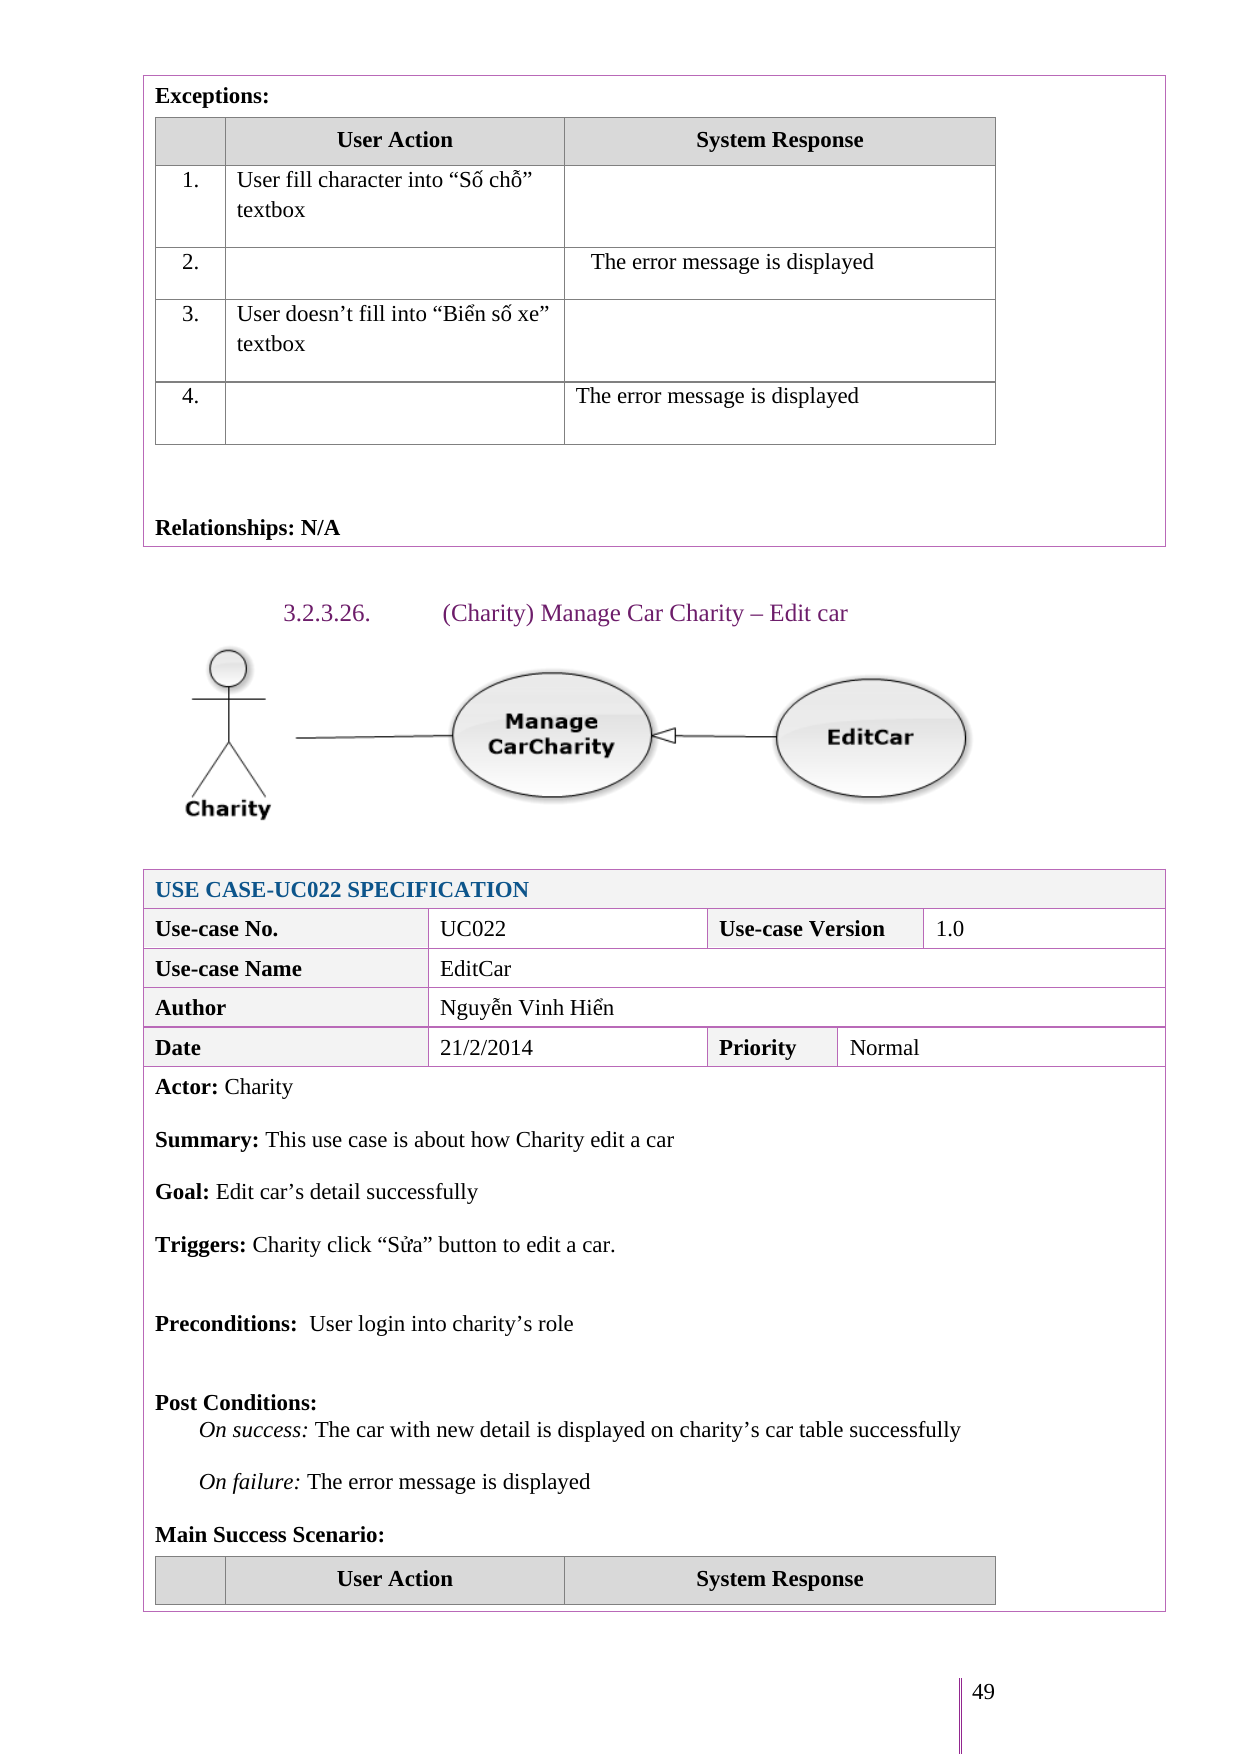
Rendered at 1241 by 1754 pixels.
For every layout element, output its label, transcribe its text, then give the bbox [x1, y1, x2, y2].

table_cell EditCar [429, 949, 1165, 987]
table_cell 1.0 [924, 909, 1165, 947]
table_cell Nguyễn Vinh Hiển [429, 988, 1165, 1026]
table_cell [144, 1067, 1165, 1611]
table_header USE CASE-UC022 SPECIFICATION [144, 870, 1165, 908]
picture [142, 631, 985, 844]
subtitle (Charity) Manage Car Charity – Edit car [283, 598, 1165, 627]
table_cell Date [144, 1028, 428, 1066]
table_cell Use-case Version [708, 909, 923, 947]
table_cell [144, 76, 1165, 546]
table_cell Priority [708, 1028, 837, 1066]
table_cell Use-case Name [144, 949, 428, 987]
table_cell 21/2/2014 [429, 1028, 707, 1066]
table_cell Use-case No. [144, 909, 428, 947]
table_cell Normal [838, 1028, 1165, 1066]
table_cell UC022 [429, 909, 707, 947]
table_cell Author [144, 988, 428, 1026]
